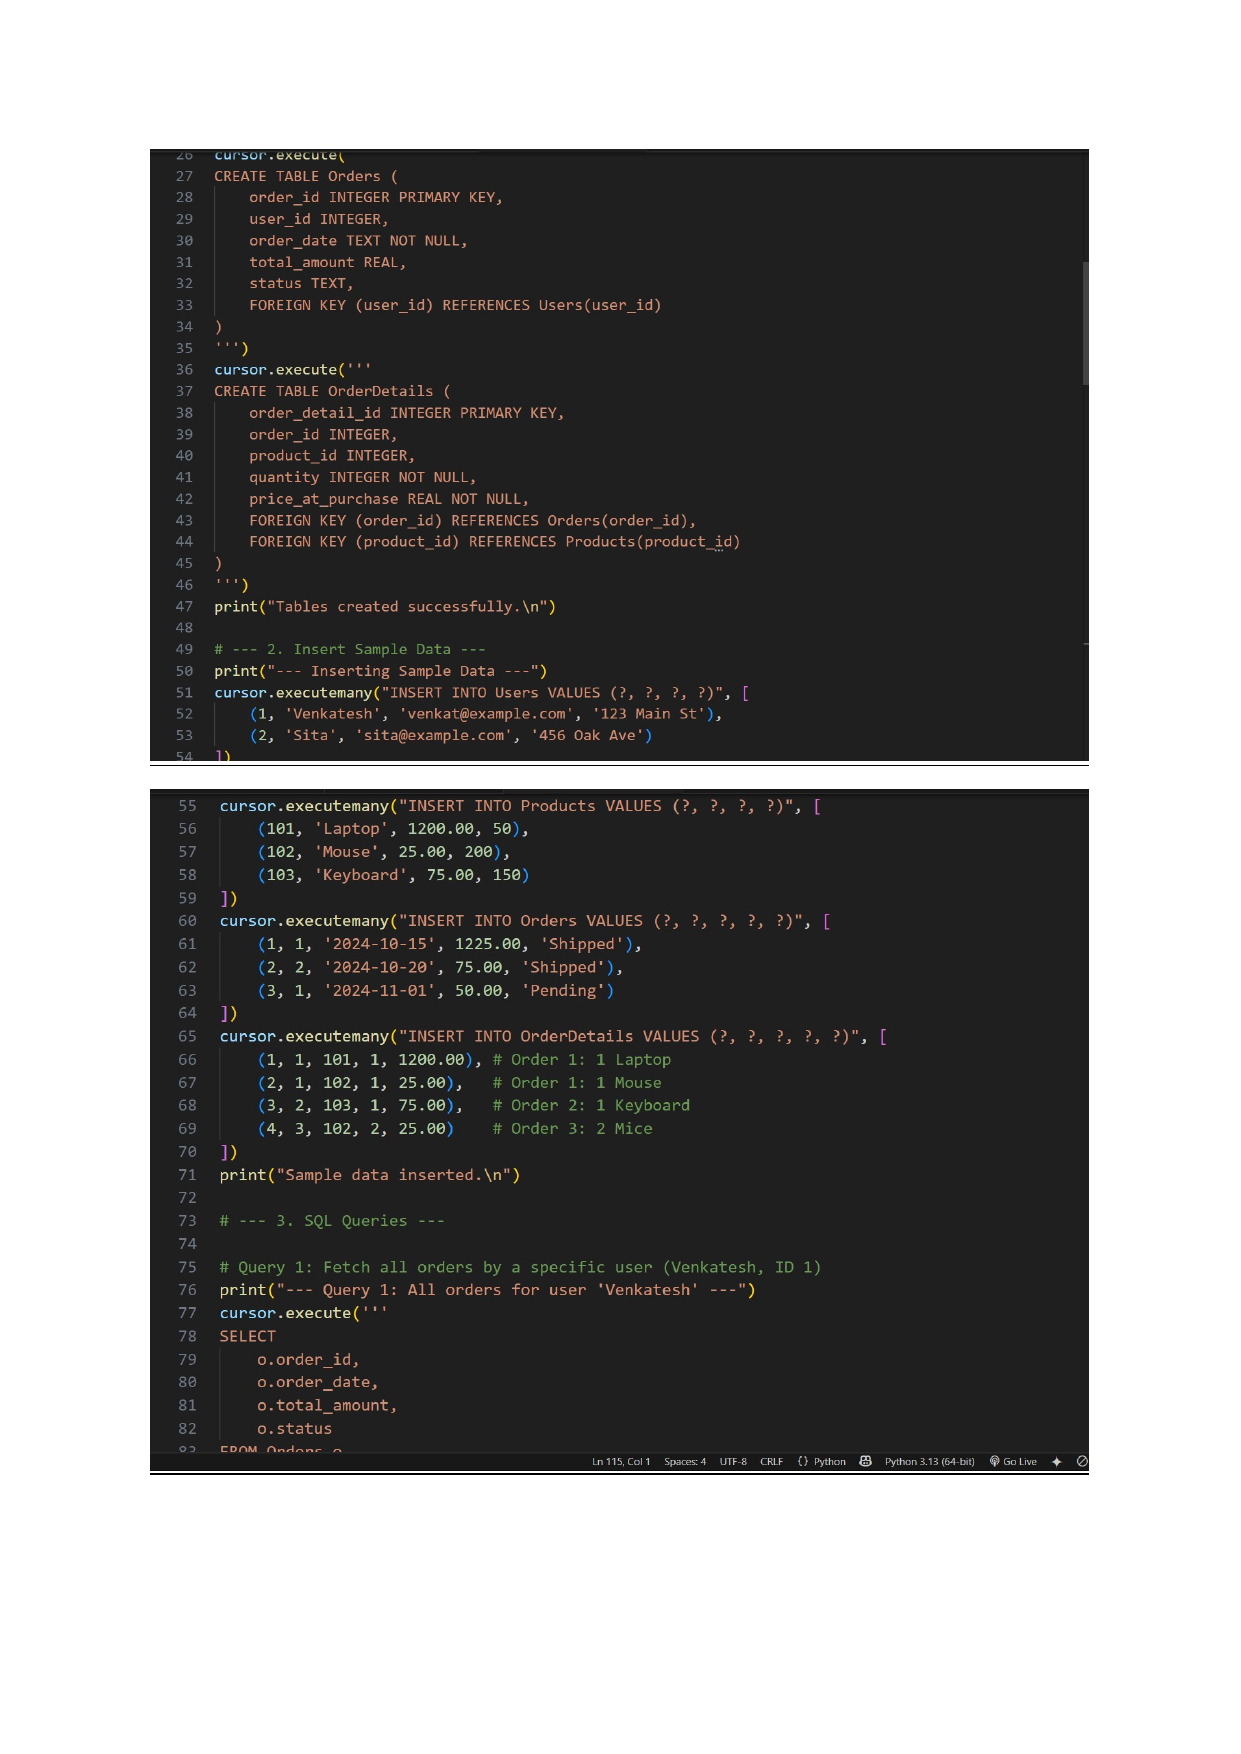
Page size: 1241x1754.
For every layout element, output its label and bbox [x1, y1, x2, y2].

picture [150, 789, 1089, 1471]
picture [150, 149, 1089, 761]
